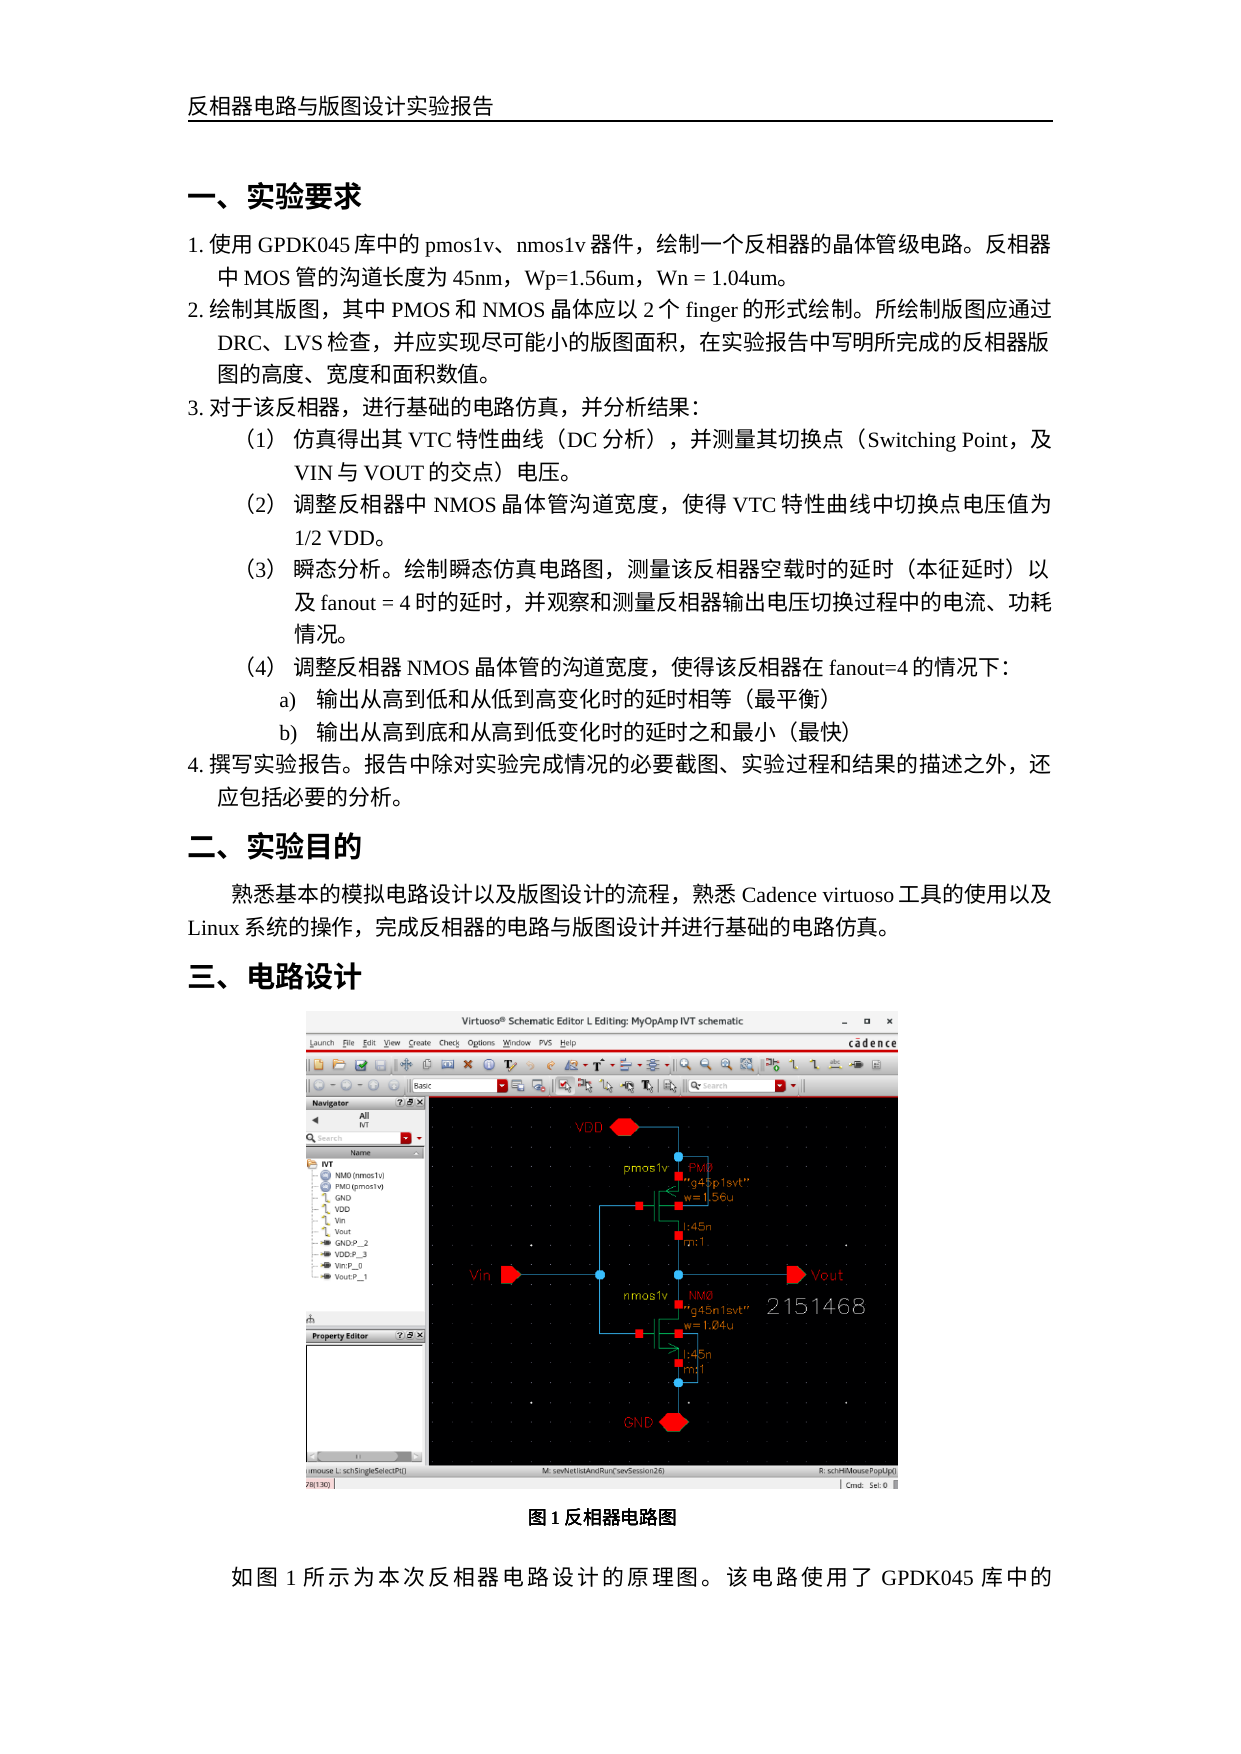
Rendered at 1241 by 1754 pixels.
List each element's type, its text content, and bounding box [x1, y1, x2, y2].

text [187, 1007, 1053, 1592]
list 仿真得出其VTC特性曲线（DC分析），并测量其切换点（Switching Point，及VIN与VOUT的交点）电压。 [233, 422, 1053, 487]
list 调整反相器中NMOS晶体管沟道宽度，使得VTC特性曲线中切换点电压值为1/2 VDD。 [233, 487, 1053, 552]
list 使用GPDK045库中的pmos1v、nmos1v器件，绘制一个反相器的晶体管级电路。反相器中MOS管的沟道长度为45nm，Wp=1.56um，Wn = 1.04um。 [187, 227, 1053, 292]
subtitle 一、实验要求 [187, 162, 1053, 227]
picture [306, 1011, 898, 1489]
list 绘制其版图，其中PMOS和NMOS晶体应以2个finger的形式绘制。所绘制版图应通过DRC、LVS检查，并应实现尽可能小的版图面积，在实验报告中写明所完成的反相器版图的高度、宽度和面积数值。 [187, 292, 1053, 389]
text 熟悉基本的模拟电路设计以及版图设计的流程，熟悉Cadence virtuoso工具的使用以及Linux系统的操作，完成反相器的电路与版图设计并进行基础的电路仿真。 [187, 877, 1053, 942]
list 撰写实验报告。报告中除对实验完成情况的必要截图、实验过程和结果的描述之外，还应包括必要的分析。 [187, 747, 1053, 812]
subtitle 三、电路设计 [187, 942, 1053, 1007]
list 对于该反相器，进行基础的电路仿真，并分析结果： [187, 389, 1053, 422]
subtitle 二、实验目的 [187, 812, 1053, 877]
list 调整反相器NMOS晶体管的沟道宽度，使得该反相器在fanout=4的情况下： [233, 649, 1053, 682]
list 瞬态分析。绘制瞬态仿真电路图，测量该反相器空载时的延时（本征延时）以及fanout = 4时的延时，并观察和测量反相器输出电压切换过程中的电流、功耗情况。 [233, 552, 1053, 649]
list 输出从高到低和从低到高变化时的延时相等（最平衡） [279, 682, 1053, 714]
list 输出从高到底和从高到低变化时的延时之和最小（最快） [279, 714, 1053, 747]
